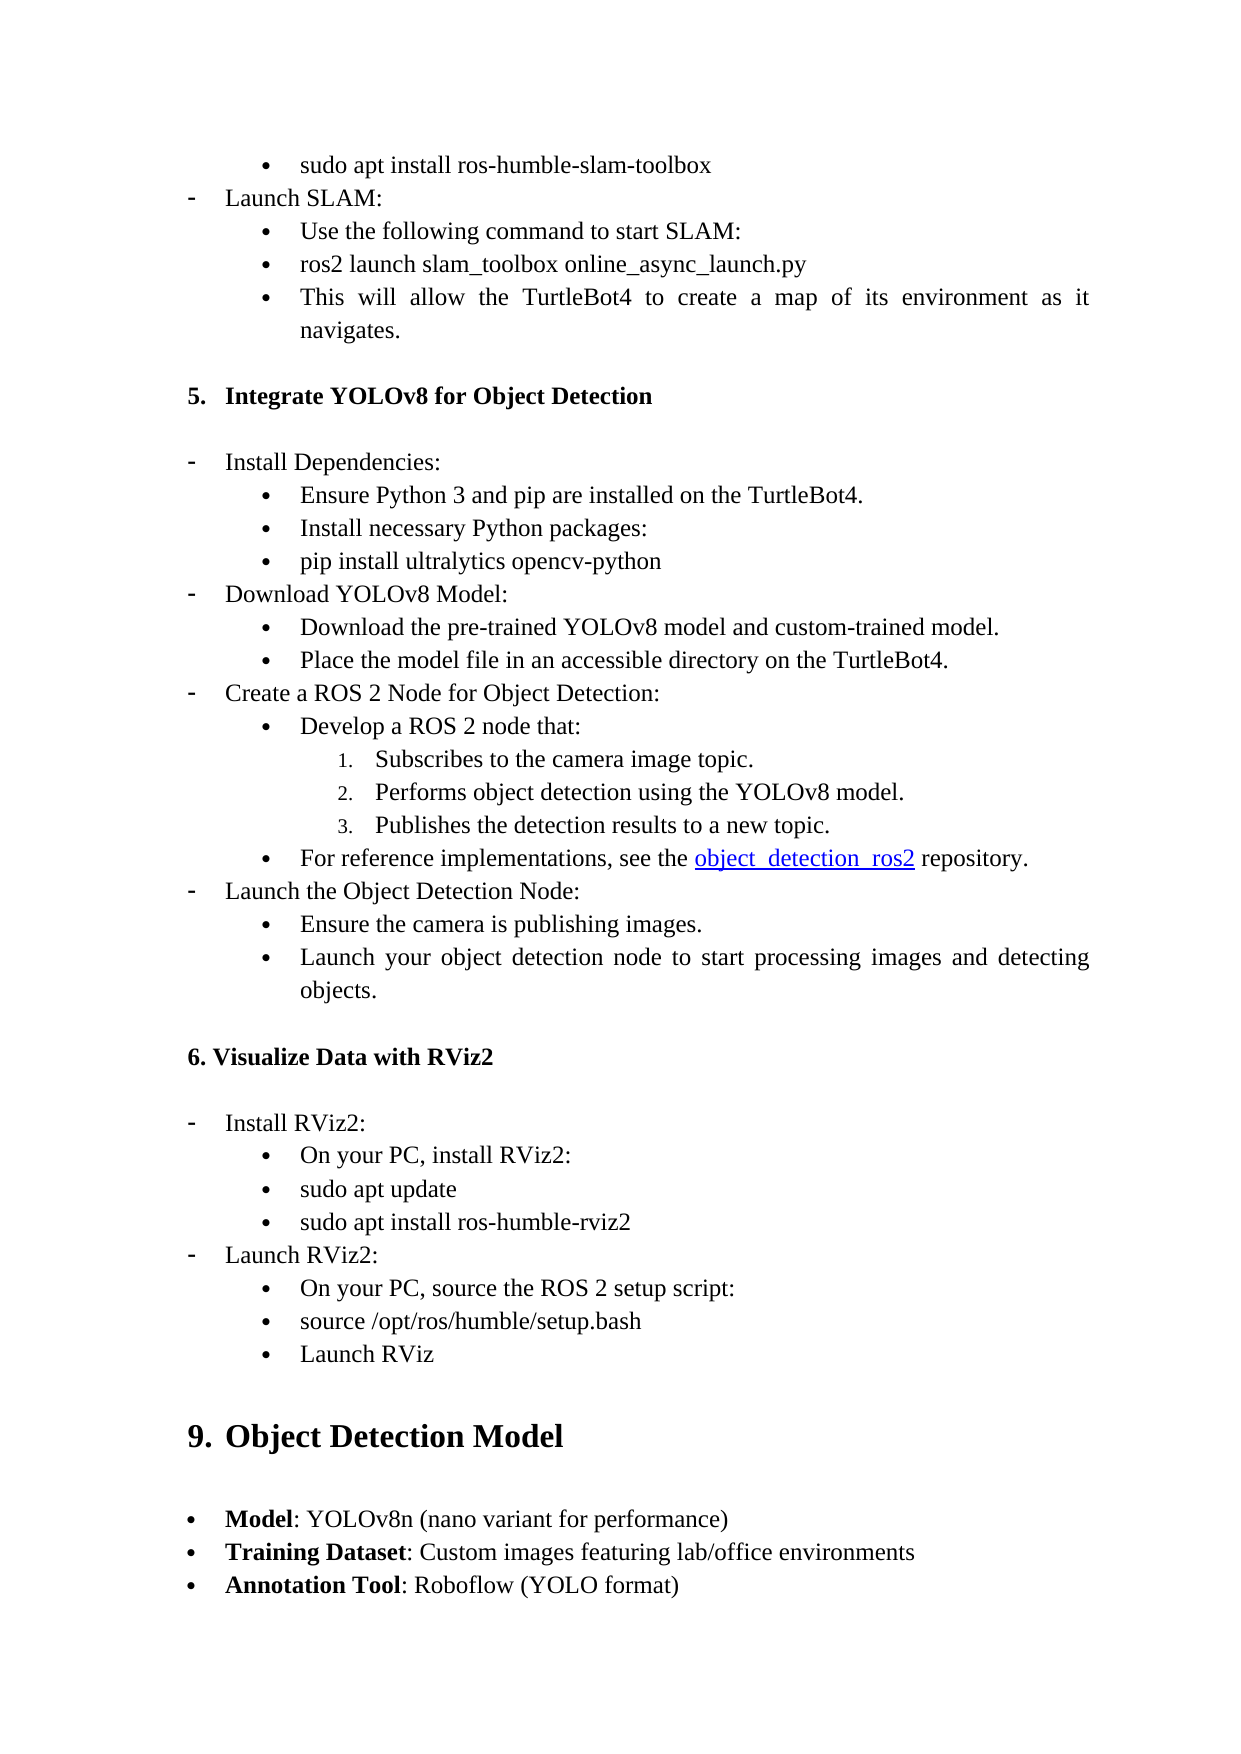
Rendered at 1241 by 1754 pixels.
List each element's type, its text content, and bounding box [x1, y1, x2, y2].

list Ensure Python 3 and pip are installed on the TurtleBot4. [262, 480, 1090, 509]
list Launch RViz2: [187, 1240, 1090, 1268]
list Launch the Object Detection Node: [187, 876, 1090, 905]
list Install Dependencies: [187, 447, 1090, 476]
list Launch SLAM: [187, 183, 1090, 212]
list Download the pre-trained YOLOv8 model and custom-trained model. [262, 612, 1090, 641]
list Training Dataset: Custom images featuring lab/office environments [187, 1537, 1090, 1566]
list For reference implementations, see the object_detection_ros2 repository. [262, 843, 1090, 872]
list Launch your object detection node to start processing images and detecting objects. [262, 942, 1090, 1004]
list Object Detection Model [187, 1416, 1090, 1454]
list Ensure the camera is publishing images. [262, 909, 1090, 938]
list sudo apt install ros-humble-rviz2 [262, 1207, 1090, 1235]
list Launch RViz [262, 1339, 1090, 1367]
list Place the model file in an accessible directory on the TurtleBot4. [262, 645, 1090, 674]
list This will allow the TurtleBot4 to create a map of its environment as it navigates. [262, 282, 1090, 344]
list source /opt/ros/humble/setup.bash [262, 1306, 1090, 1334]
list On your PC, install RViz2: [262, 1141, 1090, 1169]
list Model: YOLOv8n (nano variant for performance) [187, 1504, 1090, 1533]
list Annotation Tool: Roboflow (YOLO format) [187, 1570, 1090, 1599]
list Download YOLOv8 Model: [187, 579, 1090, 608]
list Performs object detection using the YOLOv8 model. [337, 777, 1090, 806]
list sudo apt install ros-humble-slam-toolbox [262, 150, 1090, 179]
list pip install ultralytics opencv-python [262, 546, 1090, 575]
list On your PC, source the ROS 2 setup script: [262, 1273, 1090, 1301]
list Install necessary Python packages: [262, 513, 1090, 542]
list Develop a ROS 2 node that: [262, 711, 1090, 740]
list Use the following command to start SLAM: [262, 216, 1090, 245]
list Create a ROS 2 Node for Object Detection: [187, 678, 1090, 707]
list ros2 launch slam_toolbox online_async_launch.py [262, 249, 1090, 278]
list Install RViz2: [187, 1108, 1090, 1136]
text 5. Integrate YOLOv8 for Object Detection [150, 381, 1090, 410]
list Publishes the detection results to a new topic. [337, 810, 1090, 839]
text 6. Visualize Data with RViz2 [150, 1042, 1090, 1070]
list Subscribes to the camera image topic. [337, 744, 1090, 773]
list sudo apt update [262, 1174, 1090, 1202]
